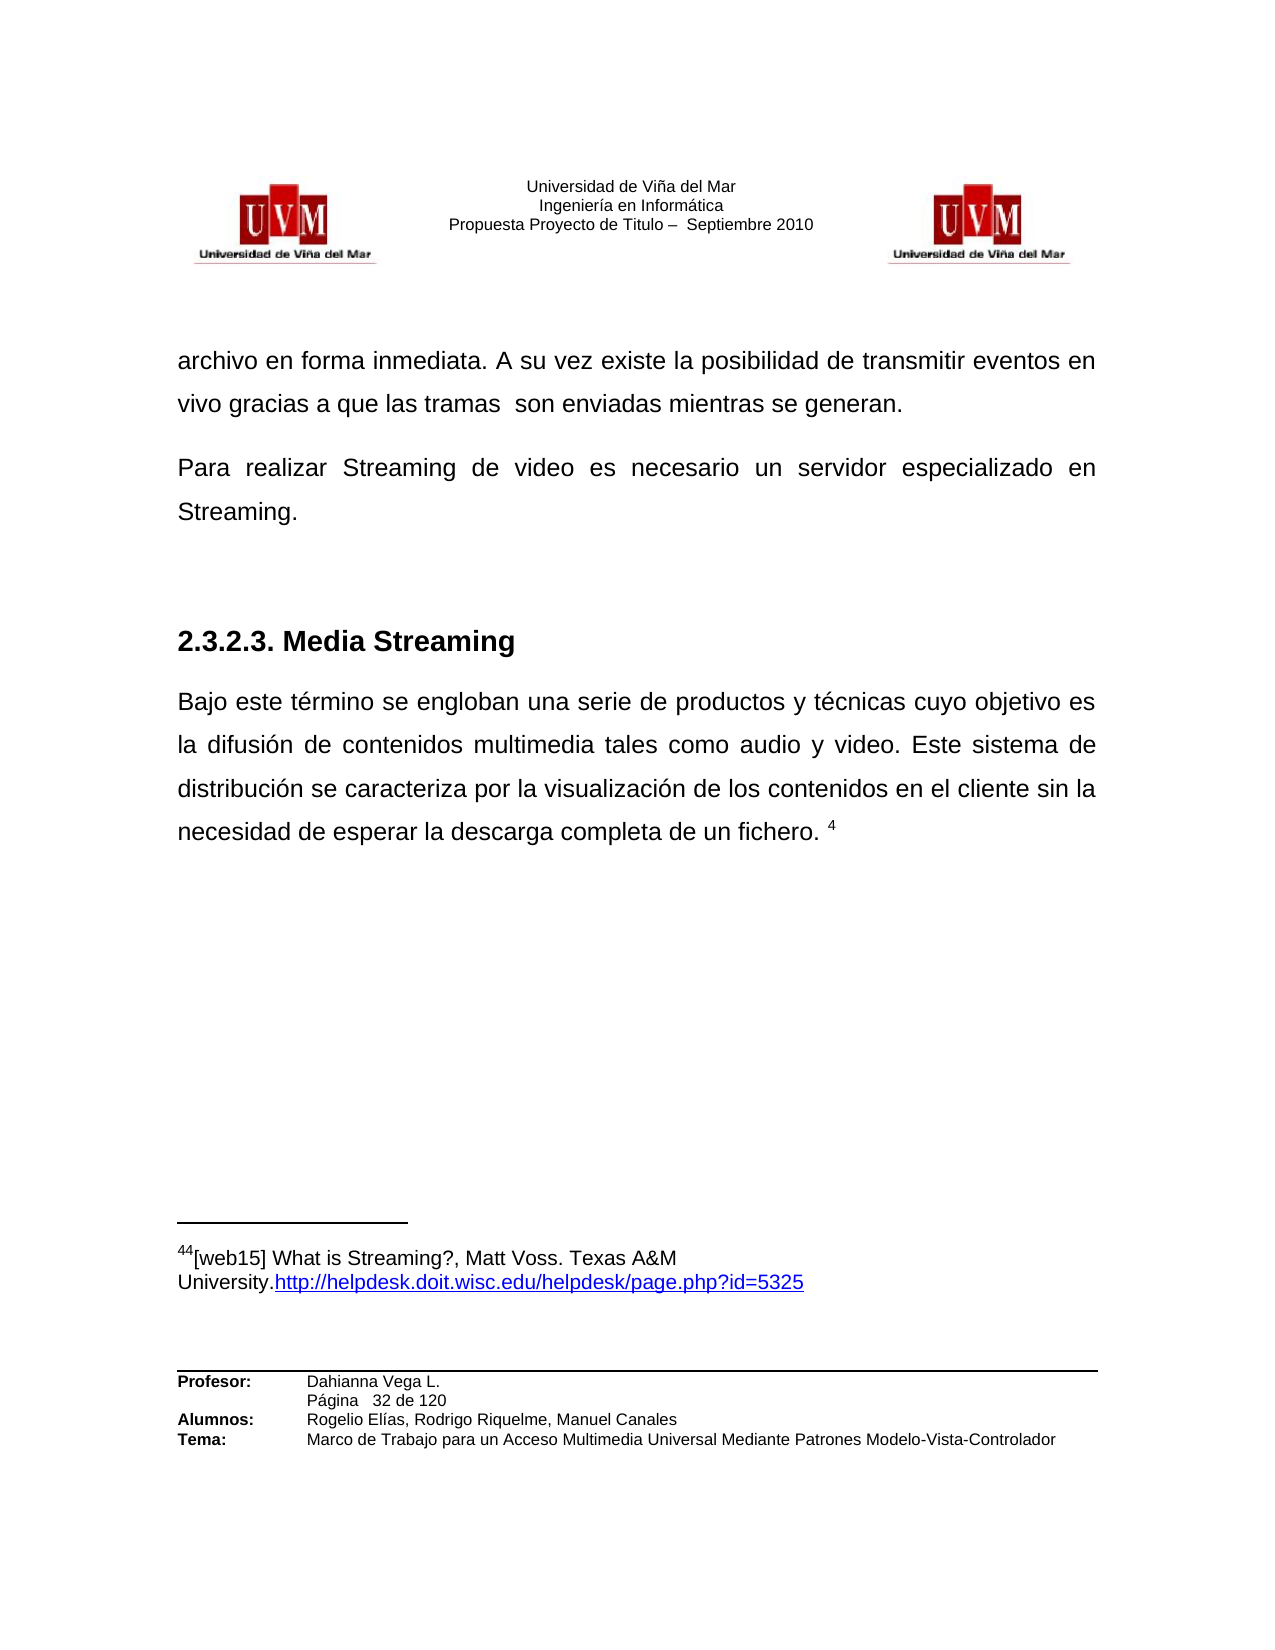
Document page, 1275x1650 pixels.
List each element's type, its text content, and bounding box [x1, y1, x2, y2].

picture [871, 176, 1084, 267]
subtitle 2.3.2.3. Media Streaming [177, 624, 1098, 658]
text Para realizar Streaming de video es necesario un servidor especializado en Streaming. [177, 453, 1098, 525]
text Bajo este término se engloban una serie de productos y técnicas cuyo objetivo es la difusión de contenidos multimedia tales como audio y video. Este sistema de distribución se caracteriza por la visualización de los contenidos en el cliente sin la necesidad de esperar la descarga completa de un fichero. [177, 687, 1098, 845]
picture [177, 176, 390, 267]
